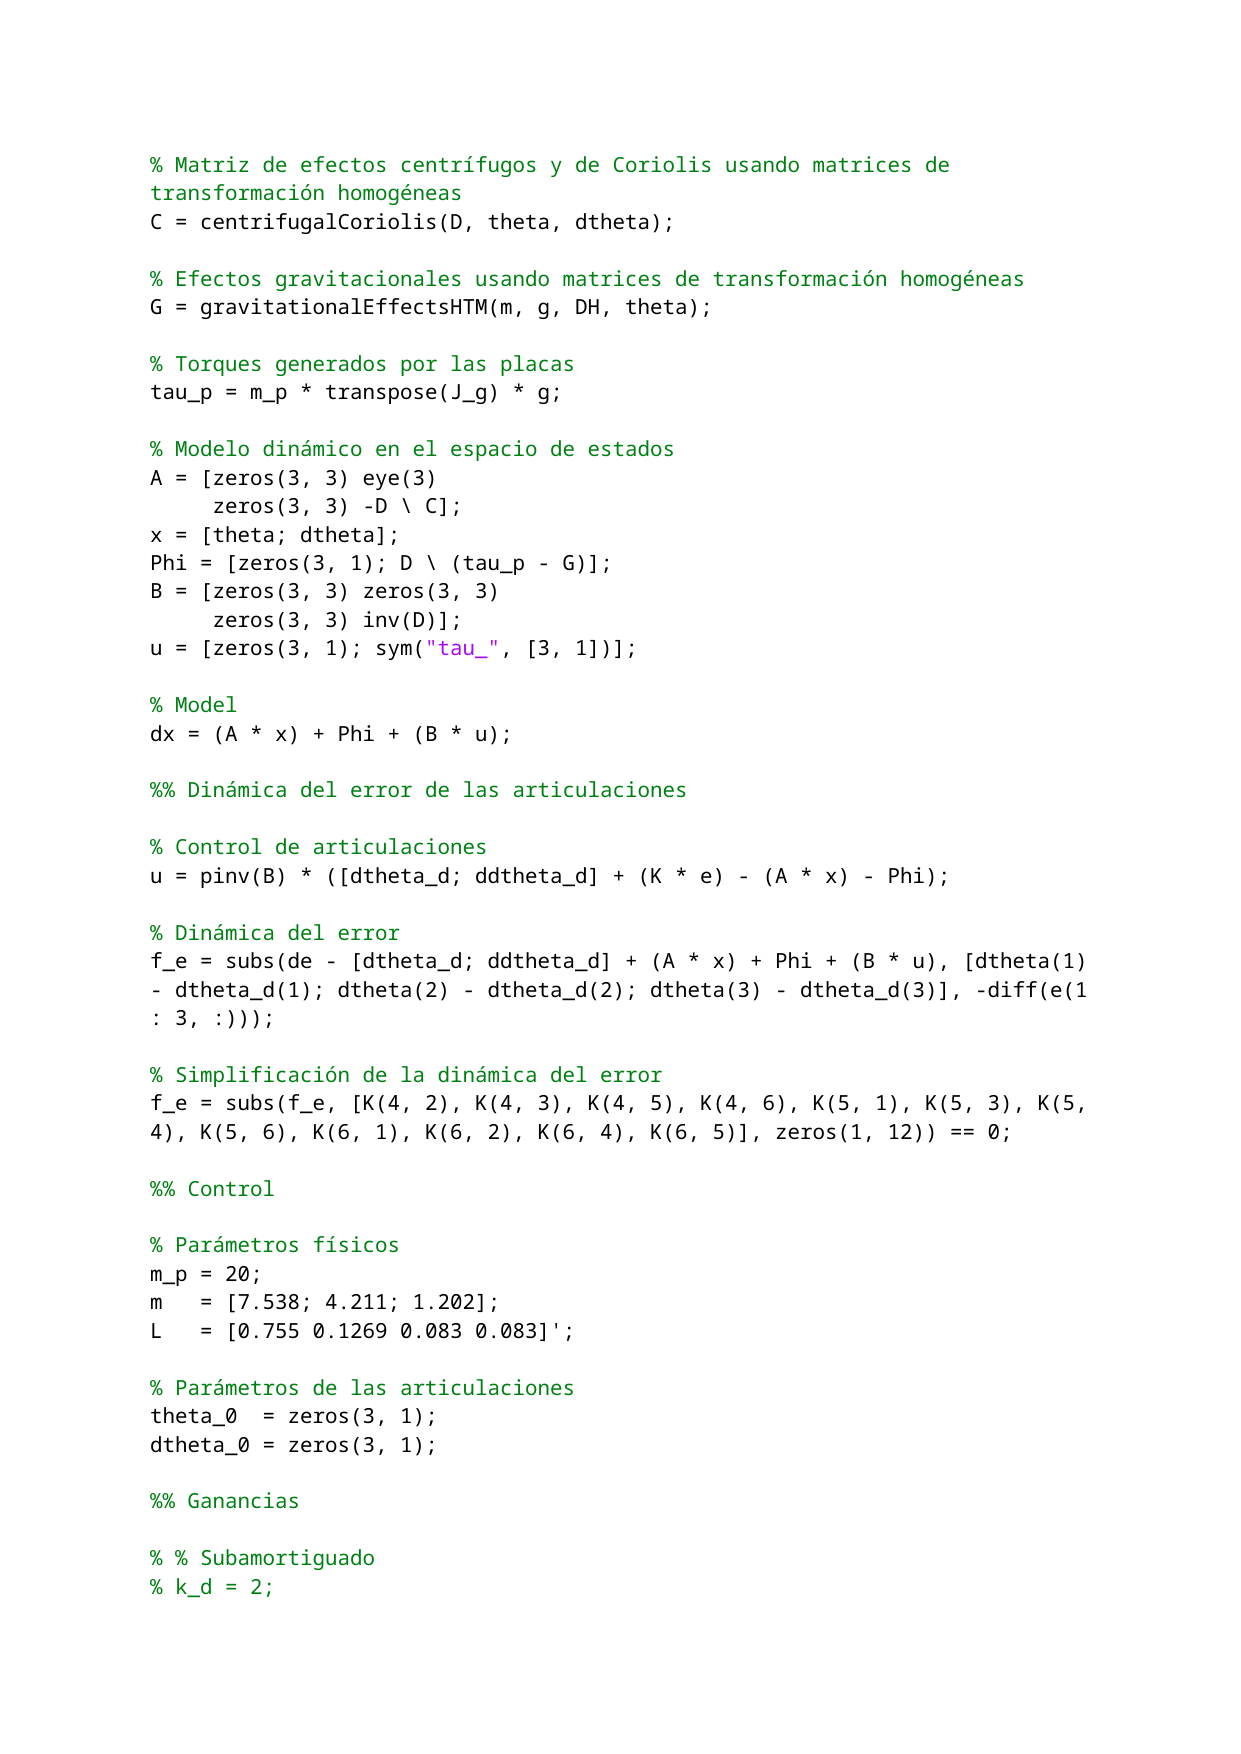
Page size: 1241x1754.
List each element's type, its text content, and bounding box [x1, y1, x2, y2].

text zeros(3, 3) -D \ C]; [150, 491, 1090, 520]
text B = [zeros(3, 3) zeros(3, 3) [150, 577, 1090, 605]
text % Control de articulaciones [150, 832, 1090, 861]
text G = gravitationalEffectsHTM(m, g, DH, theta); [150, 292, 1090, 321]
text dtheta_0 = zeros(3, 1); [150, 1430, 1090, 1458]
text % Parámetros de las articulaciones [150, 1373, 1090, 1401]
text % k_d = 2; [150, 1572, 1090, 1600]
text dx = (A * x) + Phi + (B * u); [150, 719, 1090, 747]
text % % Subamortiguado [150, 1543, 1090, 1572]
text % Dinámica del error [150, 918, 1090, 946]
text f_e = subs(de - [dtheta_d; ddtheta_d] + (A * x) + Phi + (B * u), [dtheta(1) - dtheta_d(1); dtheta(2) - dtheta_d(2); dtheta(3) - dtheta_d(3)], -diff(e(1 : 3, :))); [150, 946, 1090, 1032]
text theta_0 = zeros(3, 1); [150, 1401, 1090, 1430]
text f_e = subs(f_e, [K(4, 2), K(4, 3), K(4, 5), K(4, 6), K(5, 1), K(5, 3), K(5, 4), K(5, 6), K(6, 1), K(6, 2), K(6, 4), K(6, 5)], zeros(1, 12)) == 0; [150, 1088, 1090, 1145]
text zeros(3, 3) inv(D)]; [150, 605, 1090, 633]
text % Modelo dinámico en el espacio de estados [150, 434, 1090, 463]
text C = centrifugalCoriolis(D, theta, dtheta); [150, 207, 1090, 235]
text m_p = 20; [150, 1259, 1090, 1287]
text %% Dinámica del error de las articulaciones [150, 776, 1090, 804]
text m = [7.538; 4.211; 1.202]; [150, 1287, 1090, 1316]
text %% Control [150, 1174, 1090, 1202]
text % Matriz de efectos centrífugos y de Coriolis usando matrices de transformación homogéneas [150, 150, 1090, 207]
text u = [zeros(3, 1); sym("tau_", [3, 1])]; [150, 633, 1090, 662]
text % Efectos gravitacionales usando matrices de transformación homogéneas [150, 264, 1090, 292]
text %% Ganancias [150, 1487, 1090, 1515]
text Phi = [zeros(3, 1); D \ (tau_p - G)]; [150, 548, 1090, 577]
text L = [0.755 0.1269 0.083 0.083]'; [150, 1316, 1090, 1344]
text % Torques generados por las placas [150, 349, 1090, 377]
text % Model [150, 690, 1090, 719]
text u = pinv(B) * ([dtheta_d; ddtheta_d] + (K * e) - (A * x) - Phi); [150, 861, 1090, 889]
text tau_p = m_p * transpose(J_g) * g; [150, 377, 1090, 406]
text x = [theta; dtheta]; [150, 520, 1090, 548]
text % Simplificación de la dinámica del error [150, 1060, 1090, 1088]
text A = [zeros(3, 3) eye(3) [150, 463, 1090, 491]
text % Parámetros físicos [150, 1231, 1090, 1259]
